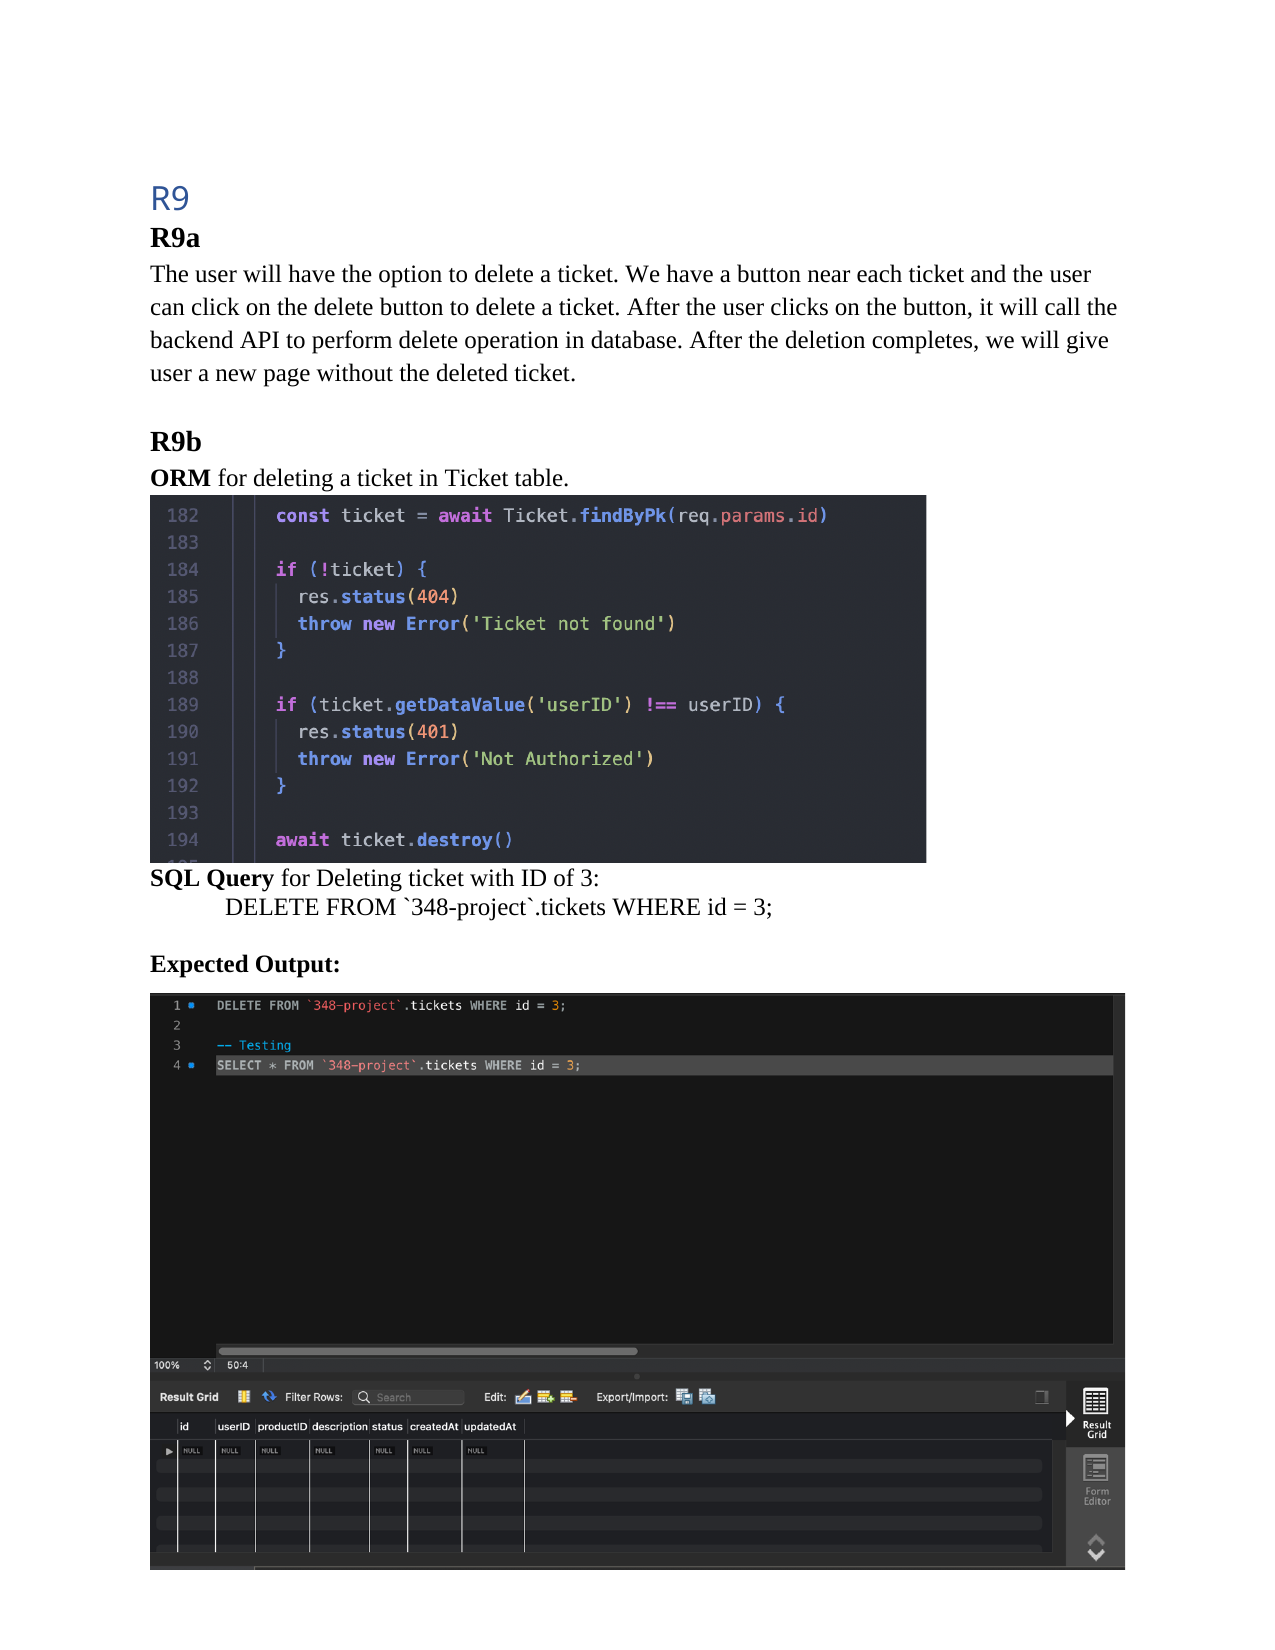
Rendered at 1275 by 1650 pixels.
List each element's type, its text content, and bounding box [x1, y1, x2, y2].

text R9b [150, 424, 1125, 458]
subtitle R9 [150, 175, 1125, 220]
text Expected Output: [150, 949, 1125, 978]
text DELETE FROM `348-project`.tickets WHERE id = 3; [150, 892, 1125, 921]
picture [150, 993, 1125, 1570]
picture [150, 495, 927, 863]
text R9a [150, 220, 1125, 254]
text ORM for deleting a ticket in Ticket table. [150, 463, 1125, 491]
text The user will have the option to delete a ticket. We have a button near each ticket and the user can click on the delete button to delete a ticket. After the user clicks on the button, it will call the backend API to perform delete operation in database. After the deletion completes, we will give user a new page without the deleted ticket. [150, 259, 1125, 387]
text SQL Query for Deleting ticket with ID of 3: [150, 863, 1125, 892]
